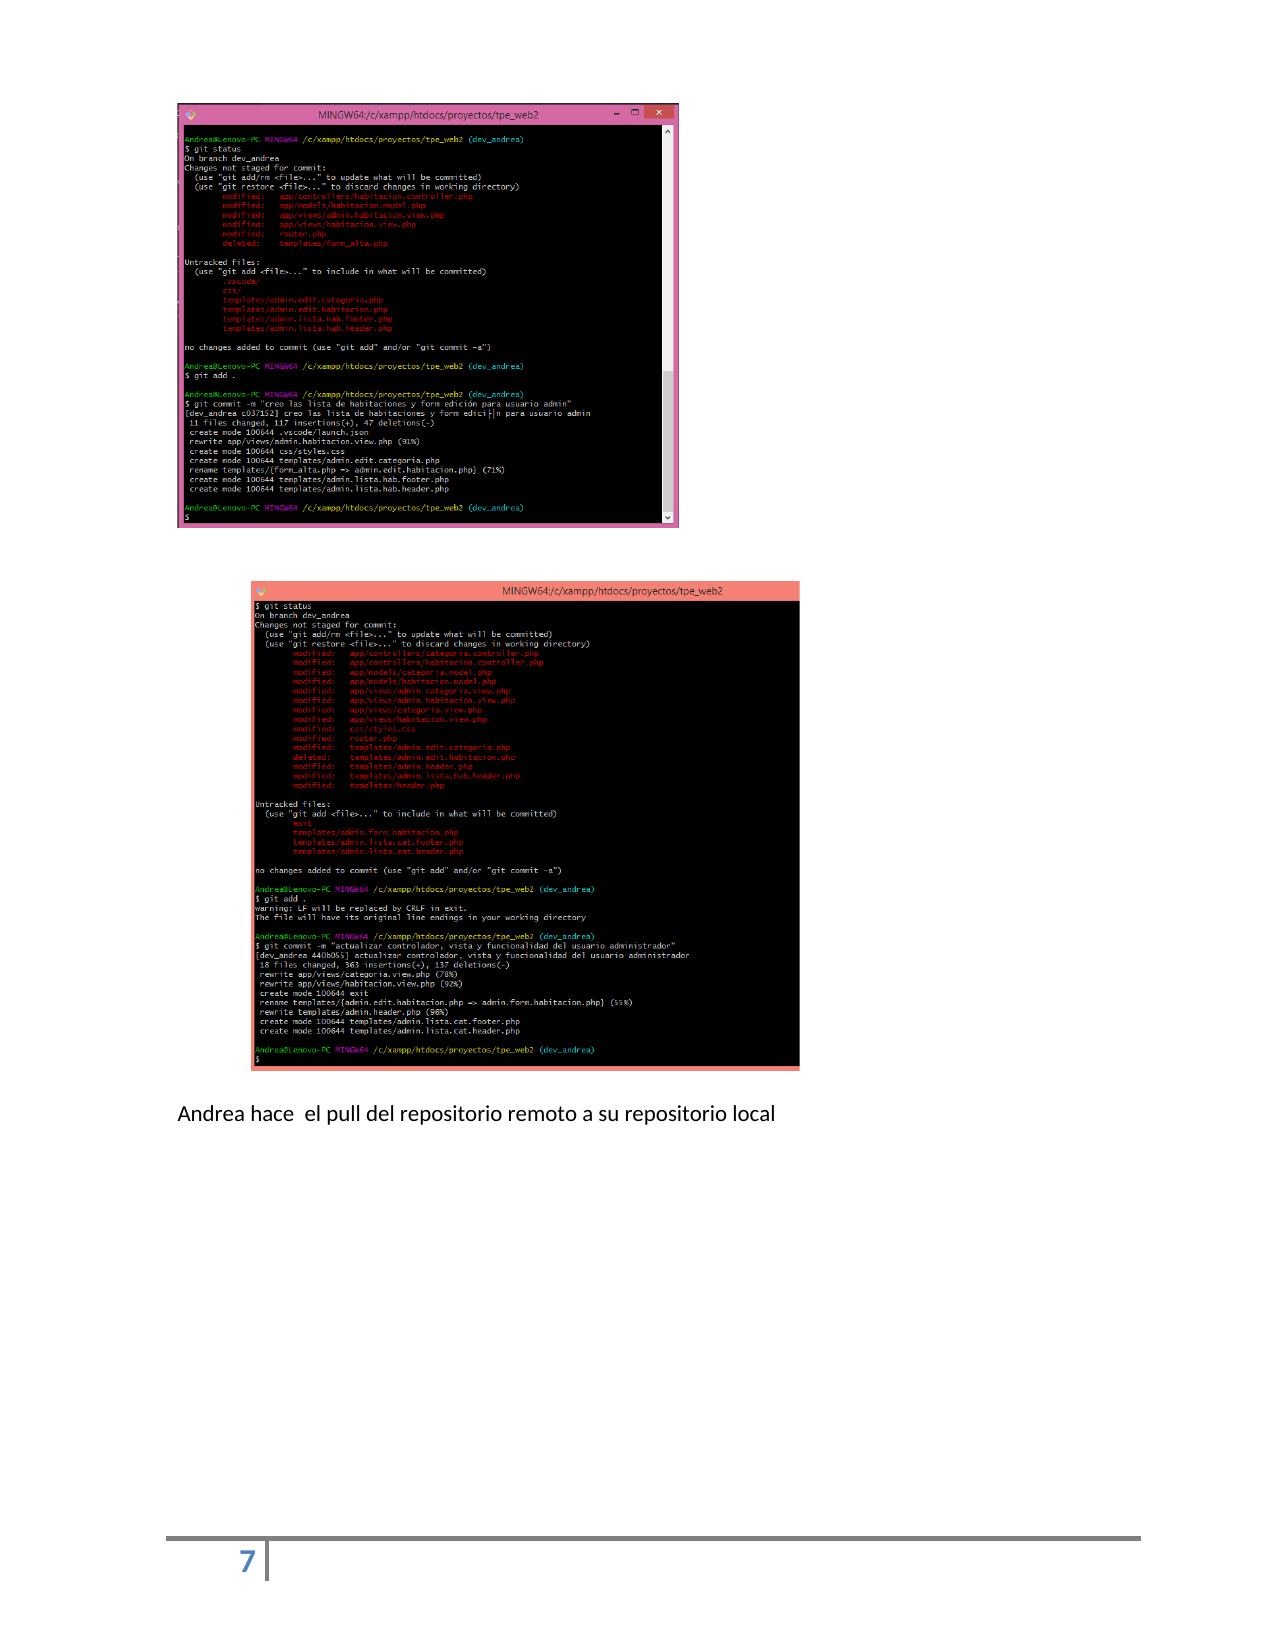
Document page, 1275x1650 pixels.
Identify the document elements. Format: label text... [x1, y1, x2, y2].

picture [251, 581, 800, 1071]
text Andrea hace el pull del repositorio remoto a su repositorio local [177, 1099, 1152, 1127]
picture [177, 103, 679, 528]
